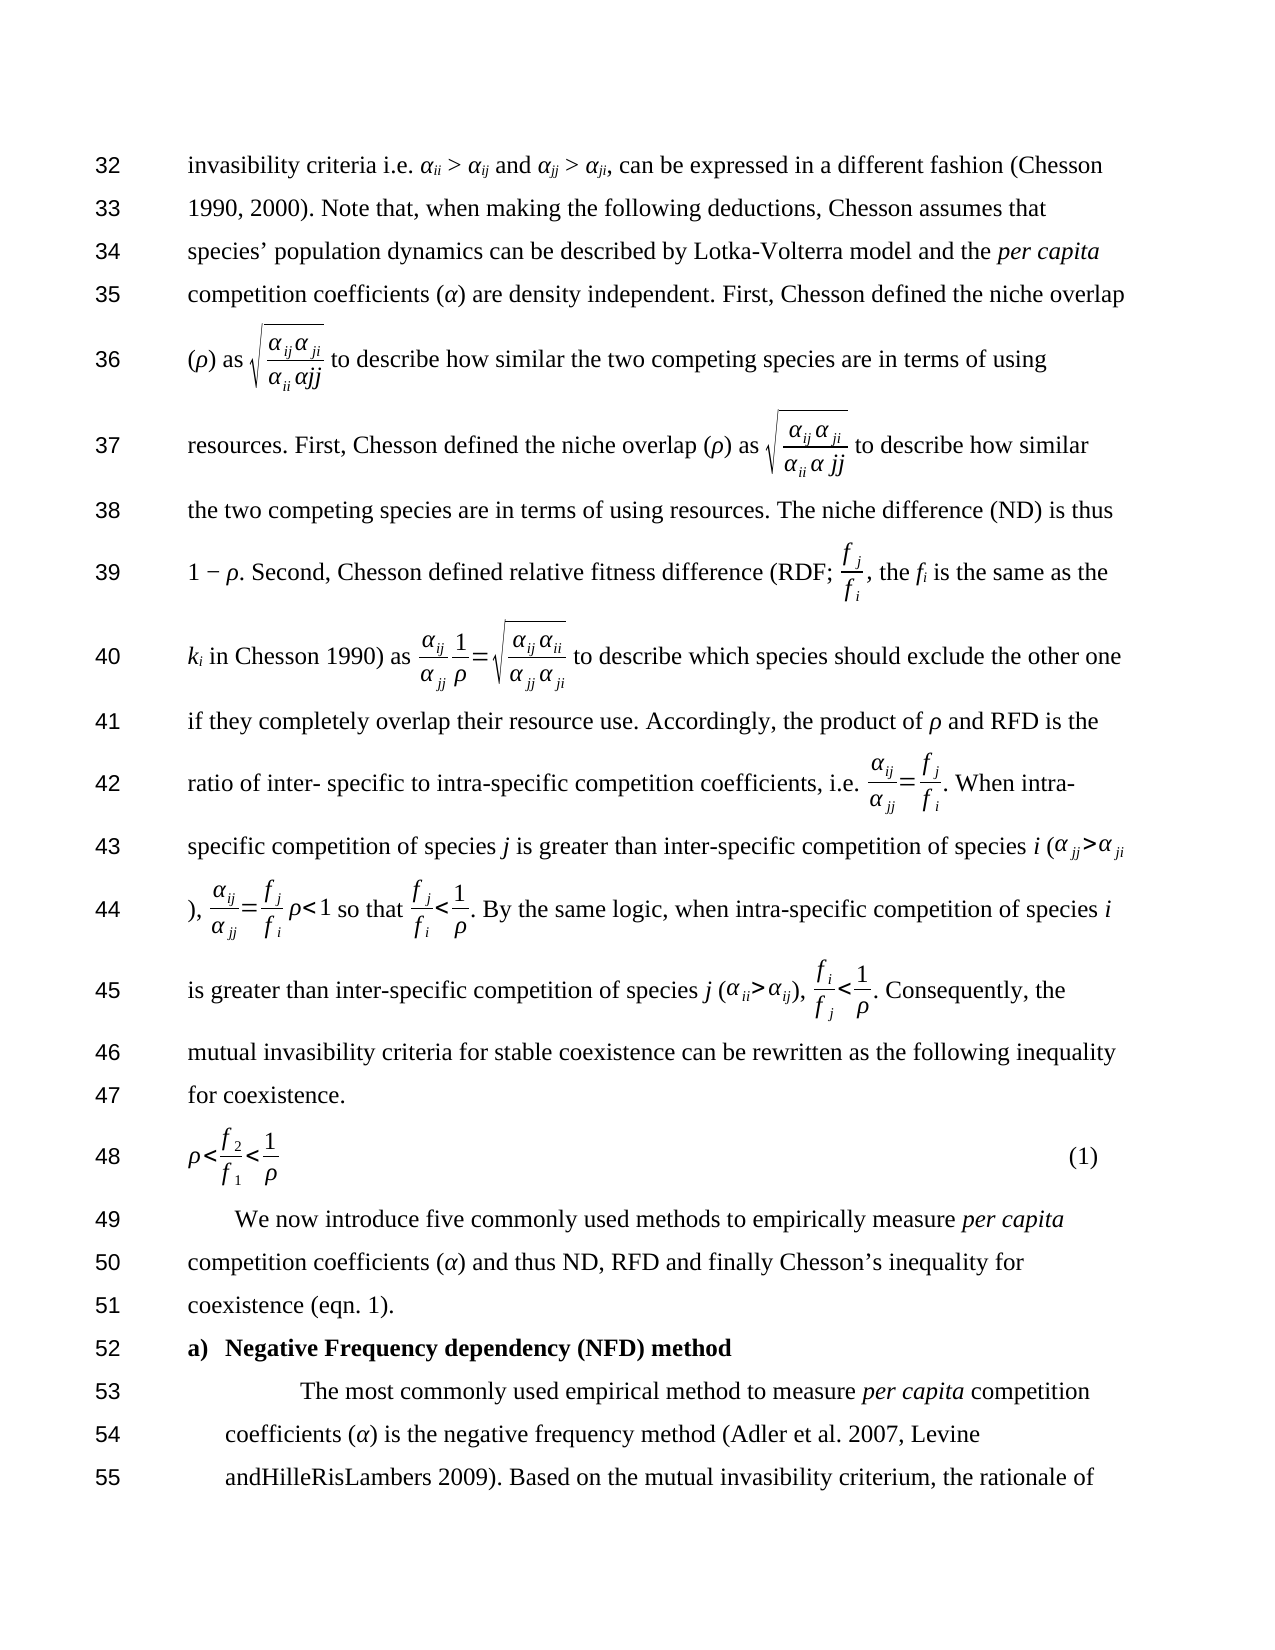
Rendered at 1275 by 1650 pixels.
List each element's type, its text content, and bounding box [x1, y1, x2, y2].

text (1) [150, 1123, 1125, 1189]
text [225, 1376, 1125, 1491]
list Negative Frequency dependency (NFD) method [187, 1333, 1125, 1362]
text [187, 150, 1125, 1109]
text We now introduce five commonly used methods to empirically measure per capita competition coefficients (α) and thus ND, RFD and finally Chesson’s inequality for coexistence (eqn. 1). [187, 1204, 1125, 1319]
